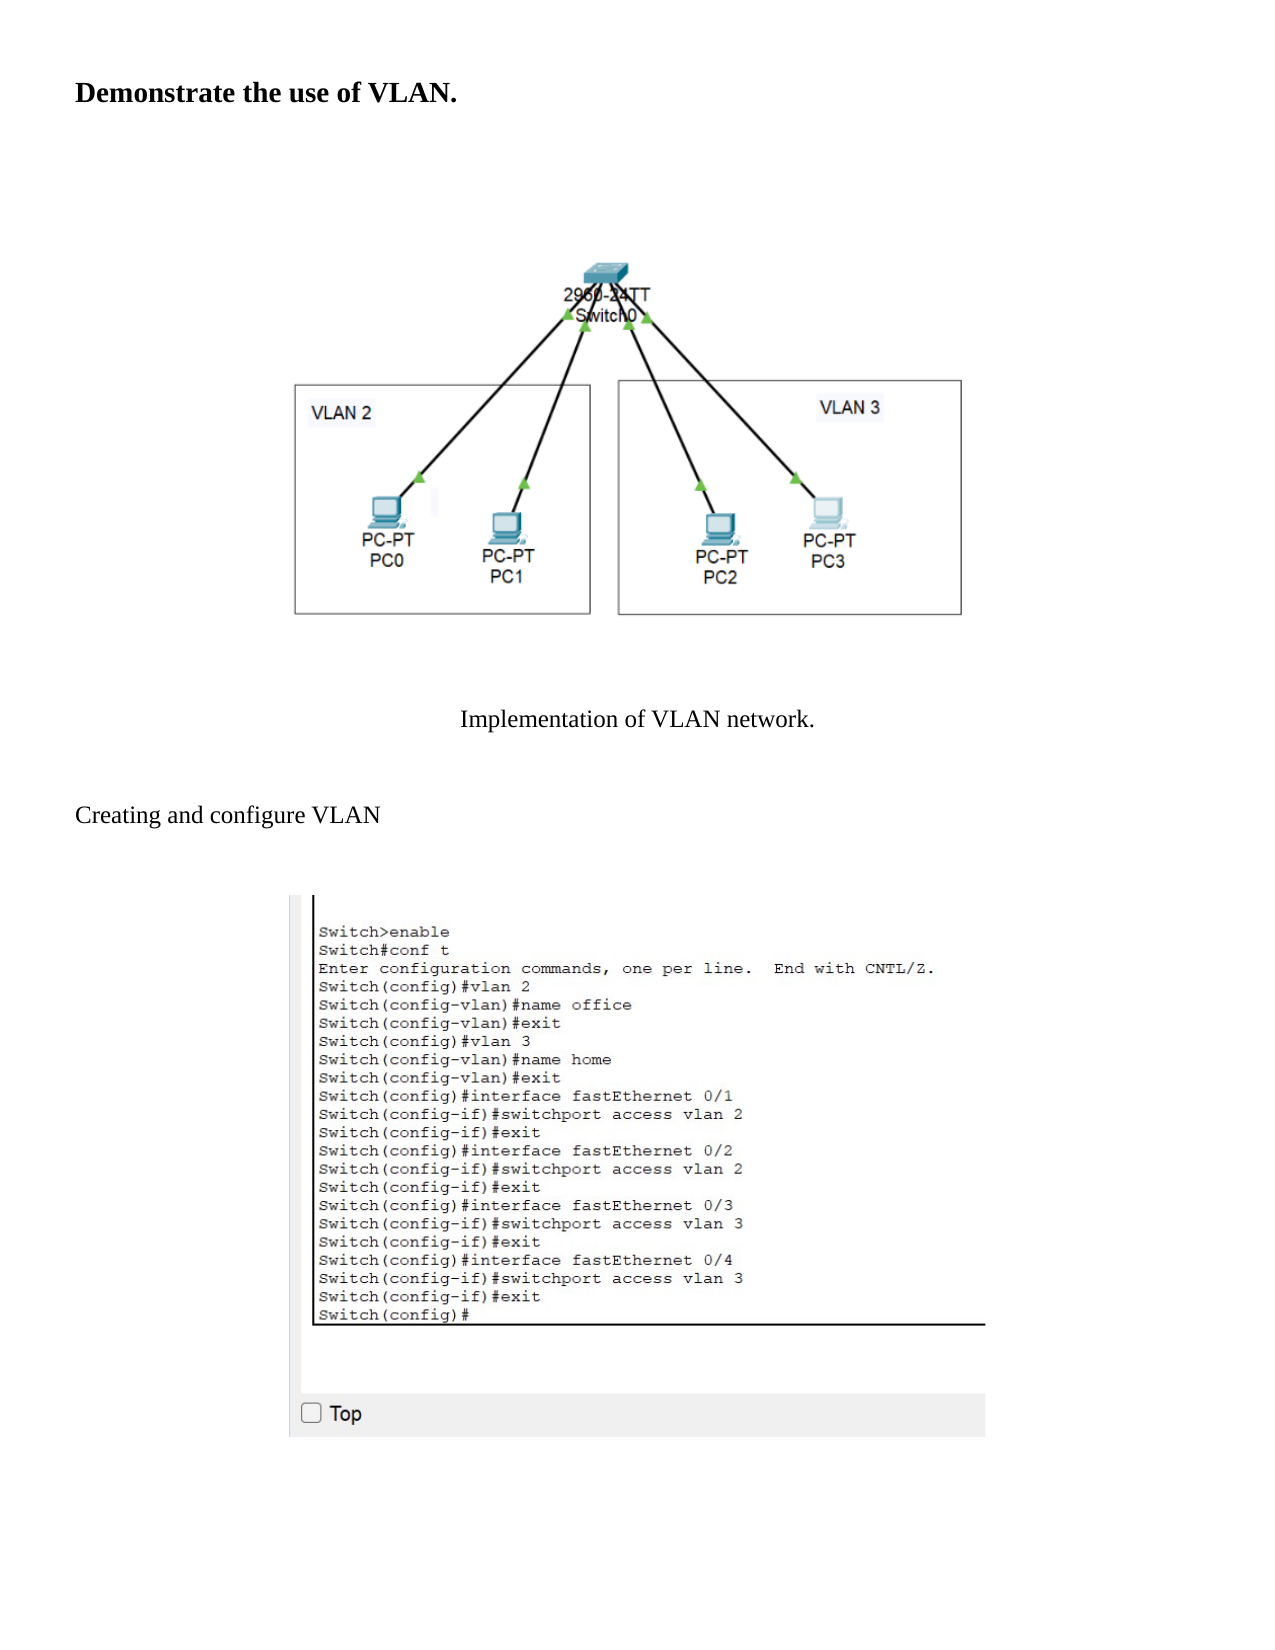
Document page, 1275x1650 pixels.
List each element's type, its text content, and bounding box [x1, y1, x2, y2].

text Demonstrate the use of VLAN. [75, 75, 1200, 108]
text Implementation of VLAN network. [75, 704, 1200, 733]
picture [289, 895, 986, 1437]
text Creating and configure VLAN [75, 800, 1200, 828]
picture [172, 177, 1103, 684]
